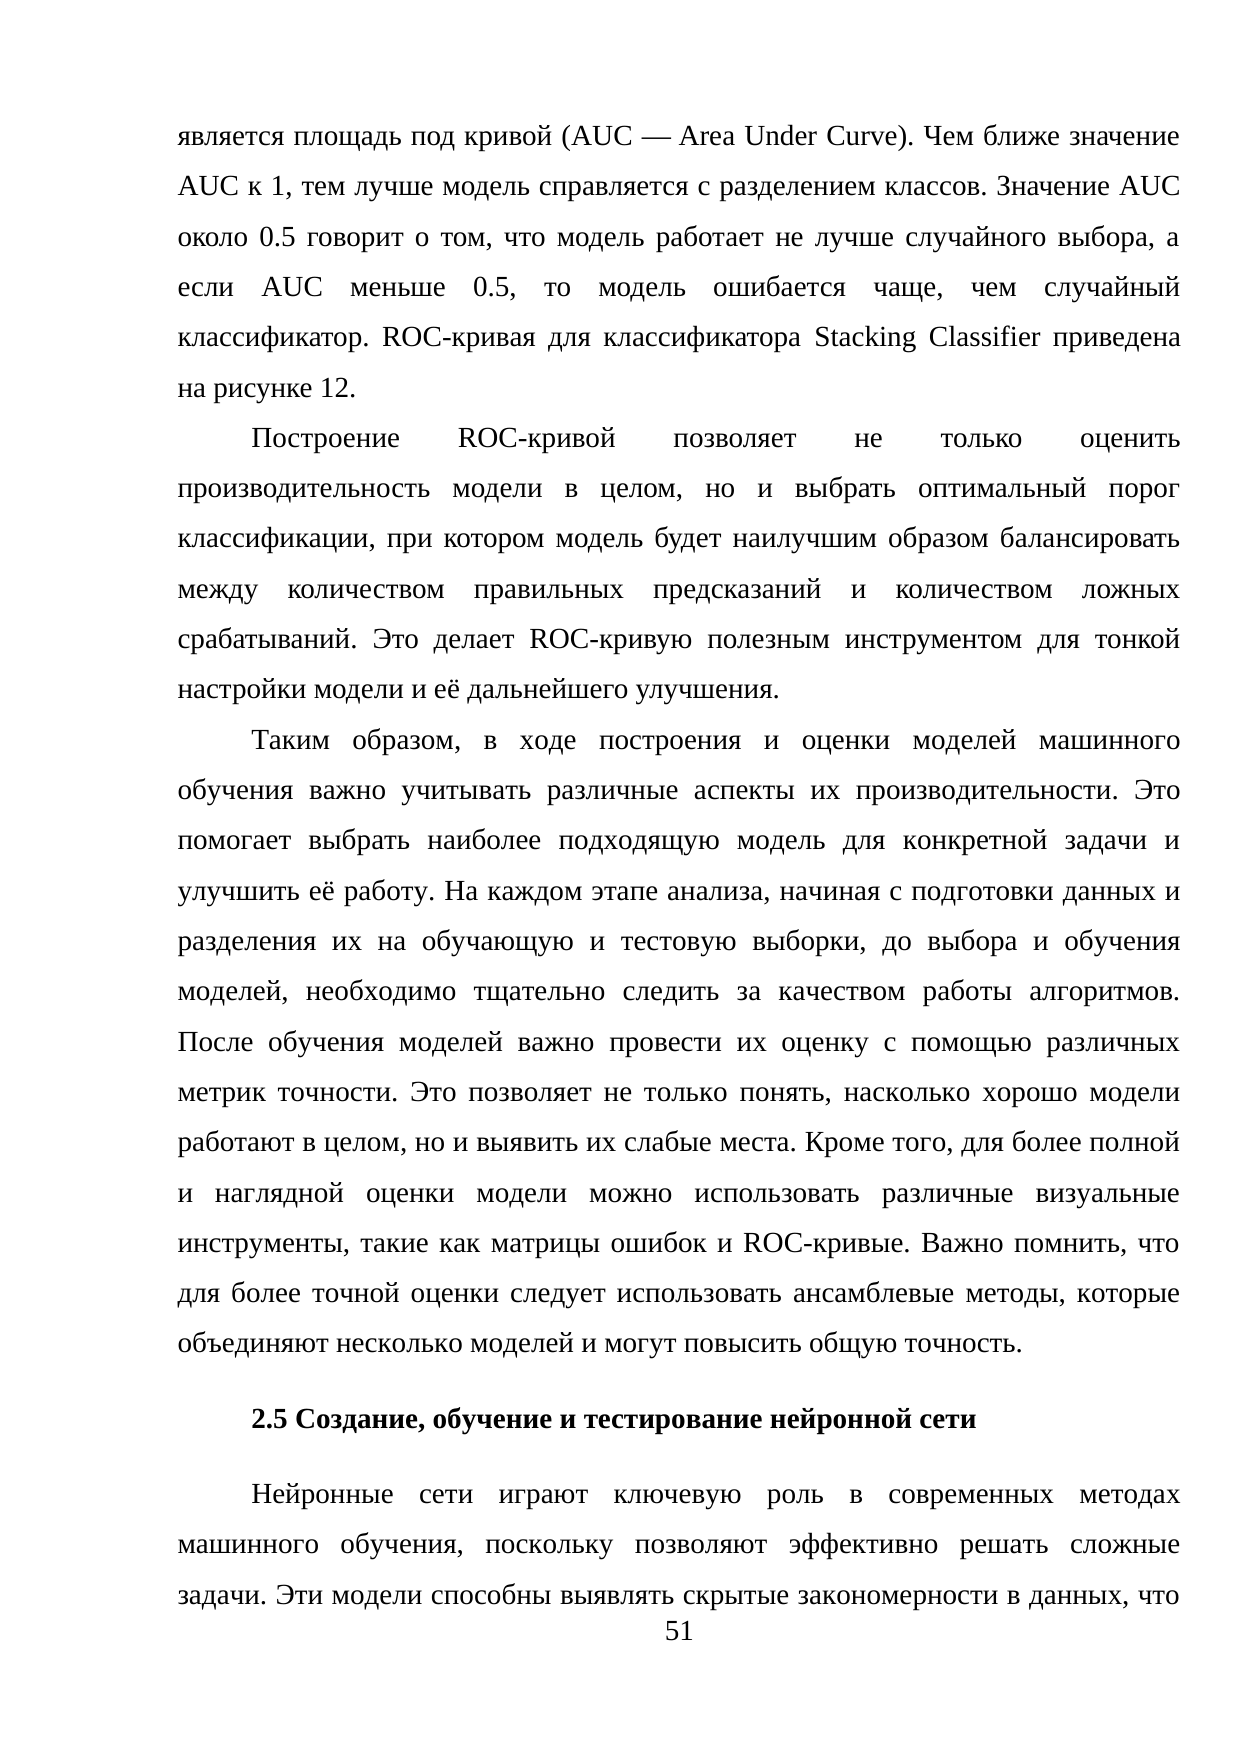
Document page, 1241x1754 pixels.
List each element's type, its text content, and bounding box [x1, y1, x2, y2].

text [177, 1476, 1181, 1610]
text Построение ROC-кривой позволяет не только оценить производительность модели в целом, но и выбрать оптимальный порог классификации, при котором модель будет наилучшим образом балансировать между количеством правильных предсказаний и количеством ложных срабатываний. Это делает ROC-кривую полезным инструментом для тонкой настройки модели и её дальнейшего улучшения. [177, 420, 1181, 705]
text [177, 118, 1181, 403]
text 2.5 Создание, обучение и тестирование нейронной сети [177, 1401, 1181, 1434]
text Таким образом, в ходе построения и оценки моделей машинного обучения важно учитывать различные аспекты их производительности. Это помогает выбрать наиболее подходящую модель для конкретной задачи и улучшить её работу. На каждом этапе анализа, начиная с подготовки данных и разделения их на обучающую и тестовую выборки, до выбора и обучения моделей, необходимо тщательно следить за качеством работы алгоритмов. После обучения моделей важно провести их оценку с помощью различных метрик точности. Это позволяет не только понять, насколько хорошо модели работают в целом, но и выявить их слабые места. Кроме того, для более полной и наглядной оценки модели можно использовать различные визуальные инструменты, такие как матрицы ошибок и ROC-кривые. Важно помнить, что для более точной оценки следует использовать ансамблевые методы, которые объединяют несколько моделей и могут повысить общую точность. [177, 722, 1181, 1359]
